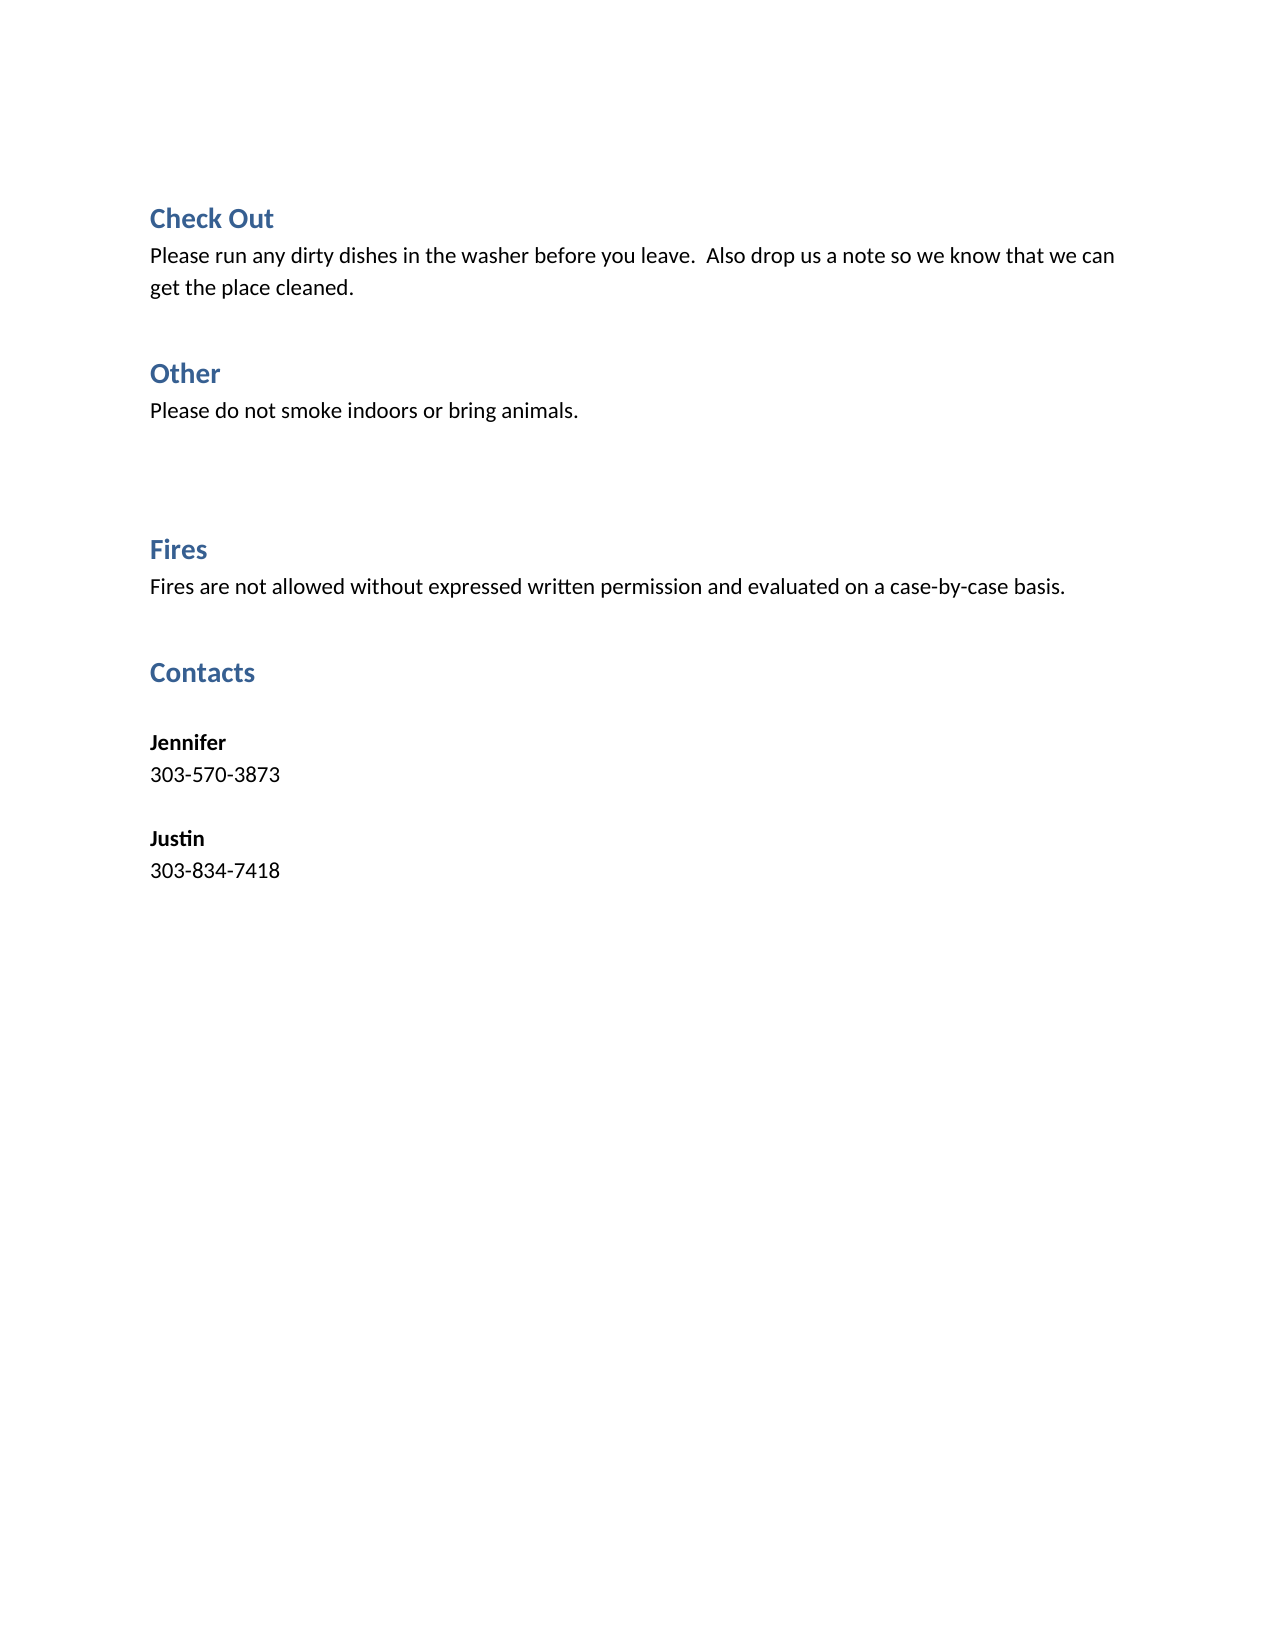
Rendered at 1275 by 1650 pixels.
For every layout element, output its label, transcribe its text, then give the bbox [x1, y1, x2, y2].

subtitle Contacts [150, 654, 1125, 690]
text Jennifer [150, 728, 1125, 756]
text 303-834-7418 [150, 856, 1125, 884]
text Please run any dirty dishes in the washer before you leave. Also drop us a note so we know that we can get the place cleaned. [150, 241, 1125, 301]
text Please do not smoke indoors or bring animals. [150, 396, 1125, 424]
text 303-570-3873 [150, 760, 1125, 788]
text Justin [150, 824, 1125, 852]
text Fires are not allowed without expressed written permission and evaluated on a case-by-case basis. [150, 572, 1125, 600]
subtitle Check Out [150, 200, 1125, 236]
subtitle Other [150, 355, 1125, 391]
subtitle Fires [150, 531, 1125, 567]
